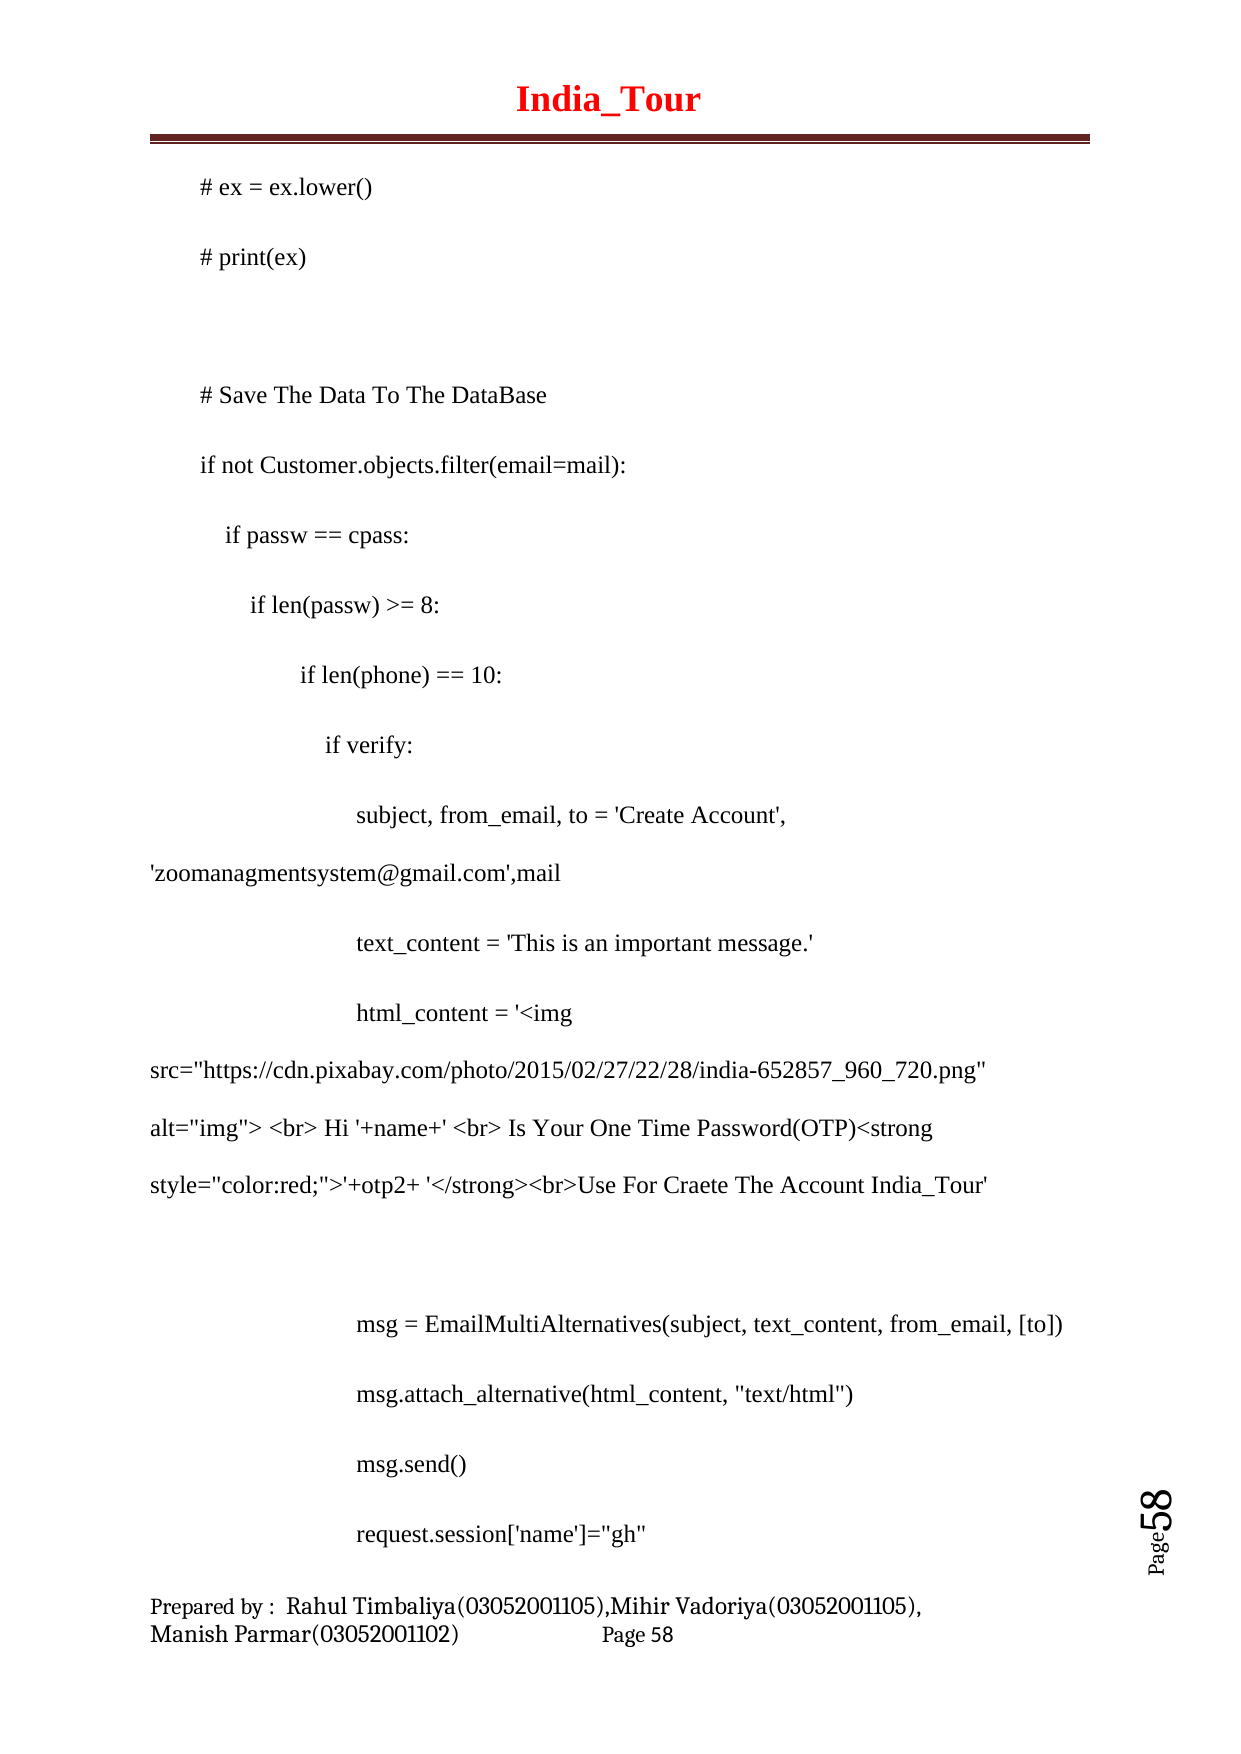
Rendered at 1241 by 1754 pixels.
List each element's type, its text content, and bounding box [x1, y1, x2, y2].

text if len(phone) == 10: [150, 660, 1090, 689]
text msg.attach_alternative(html_content, "text/html") [150, 1379, 1090, 1408]
text msg.send() [150, 1449, 1090, 1478]
text if passw == cpass: [150, 520, 1090, 549]
text request.session['name']="gh" [150, 1519, 1090, 1548]
text msg = EmailMultiAlternatives(subject, text_content, from_email, [to]) [150, 1309, 1090, 1338]
text html_content = '<img src="https://cdn.pixabay.com/photo/2015/02/27/22/28/india-652857_960_720.png" alt="img"> <br> Hi '+name+' <br> Is Your One Time Password(OTP)<strong style="color:red;">'+otp2+ '</strong><br>Use For Craete The Account India_Tour' [150, 998, 1090, 1199]
text text_content = 'This is an important message.' [150, 928, 1090, 957]
text if not Customer.objects.filter(email=mail): [150, 450, 1090, 479]
text subject, from_email, to = 'Create Account', 'zoomanagmentsystem@gmail.com',mail [150, 800, 1090, 887]
text # Save The Data To The DataBase [150, 380, 1090, 409]
text if len(passw) >= 8: [150, 590, 1090, 619]
text if verify: [150, 730, 1090, 759]
text # print(ex) [150, 242, 1090, 271]
text # ex = ex.lower() [150, 172, 1090, 201]
